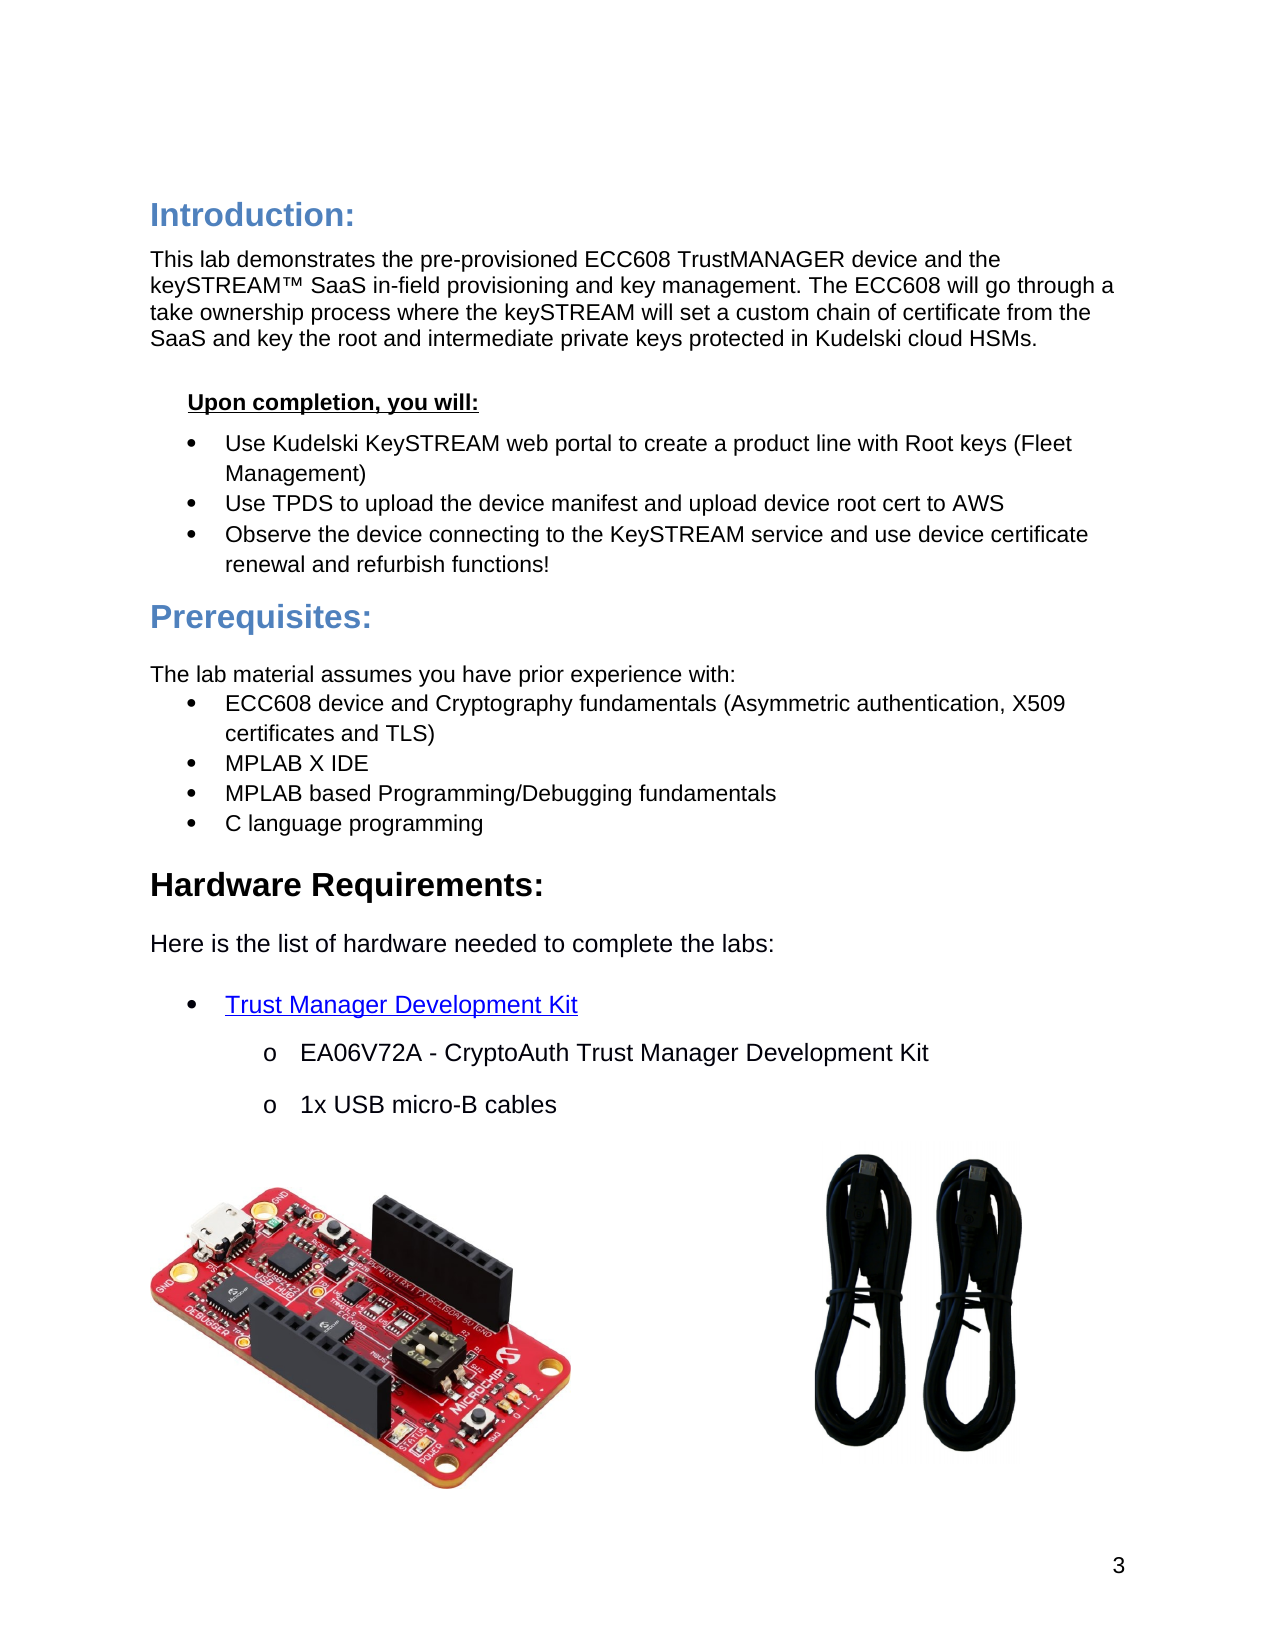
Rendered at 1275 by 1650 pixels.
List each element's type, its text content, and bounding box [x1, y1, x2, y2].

list C language programming [187, 810, 1125, 837]
text This lab demonstrates the pre-provisioned ECC608 TrustMANAGER device and the keySTREAM™ SaaS in-field provisioning and key management. The ECC608 will go through a take ownership process where the keySTREAM will set a custom chain of certificate from the SaaS and key the root and intermediate private keys protected in Kudelski cloud HSMs.​ [150, 246, 1125, 351]
list MPLAB X IDE [187, 750, 1125, 776]
text Here is the list of hardware needed to complete the labs: [150, 929, 1125, 958]
list ECC608 device and Cryptography fundamentals (Asymmetric authentication, X509 certificates and TLS) [187, 689, 1125, 746]
subtitle Prerequisites: [150, 598, 1125, 636]
list Use TPDS to upload the device manifest and upload device root cert to AWS [187, 490, 1125, 517]
list MPLAB based Programming/Debugging fundamentals [187, 780, 1125, 806]
picture [812, 1141, 1022, 1460]
list Trust Manager Development Kit [187, 990, 1125, 1019]
text Upon completion, you will: [187, 389, 1125, 415]
list Observe the device connecting to the KeySTREAM service and use device certificate renewal and refurbish functions! [187, 521, 1125, 577]
picture [150, 1187, 571, 1489]
list 1x USB micro-B cables [262, 1089, 1125, 1121]
list Use Kudelski KeySTREAM web portal to create a product line with Root keys (Fleet Management) [187, 430, 1125, 486]
subtitle Introduction: [150, 195, 1125, 233]
text The lab material assumes you have prior experience with: [150, 661, 1125, 687]
subtitle Hardware Requirements: [150, 866, 1125, 904]
list EA06V72A - CryptoAuth Trust Manager Development Kit [262, 1038, 1125, 1069]
